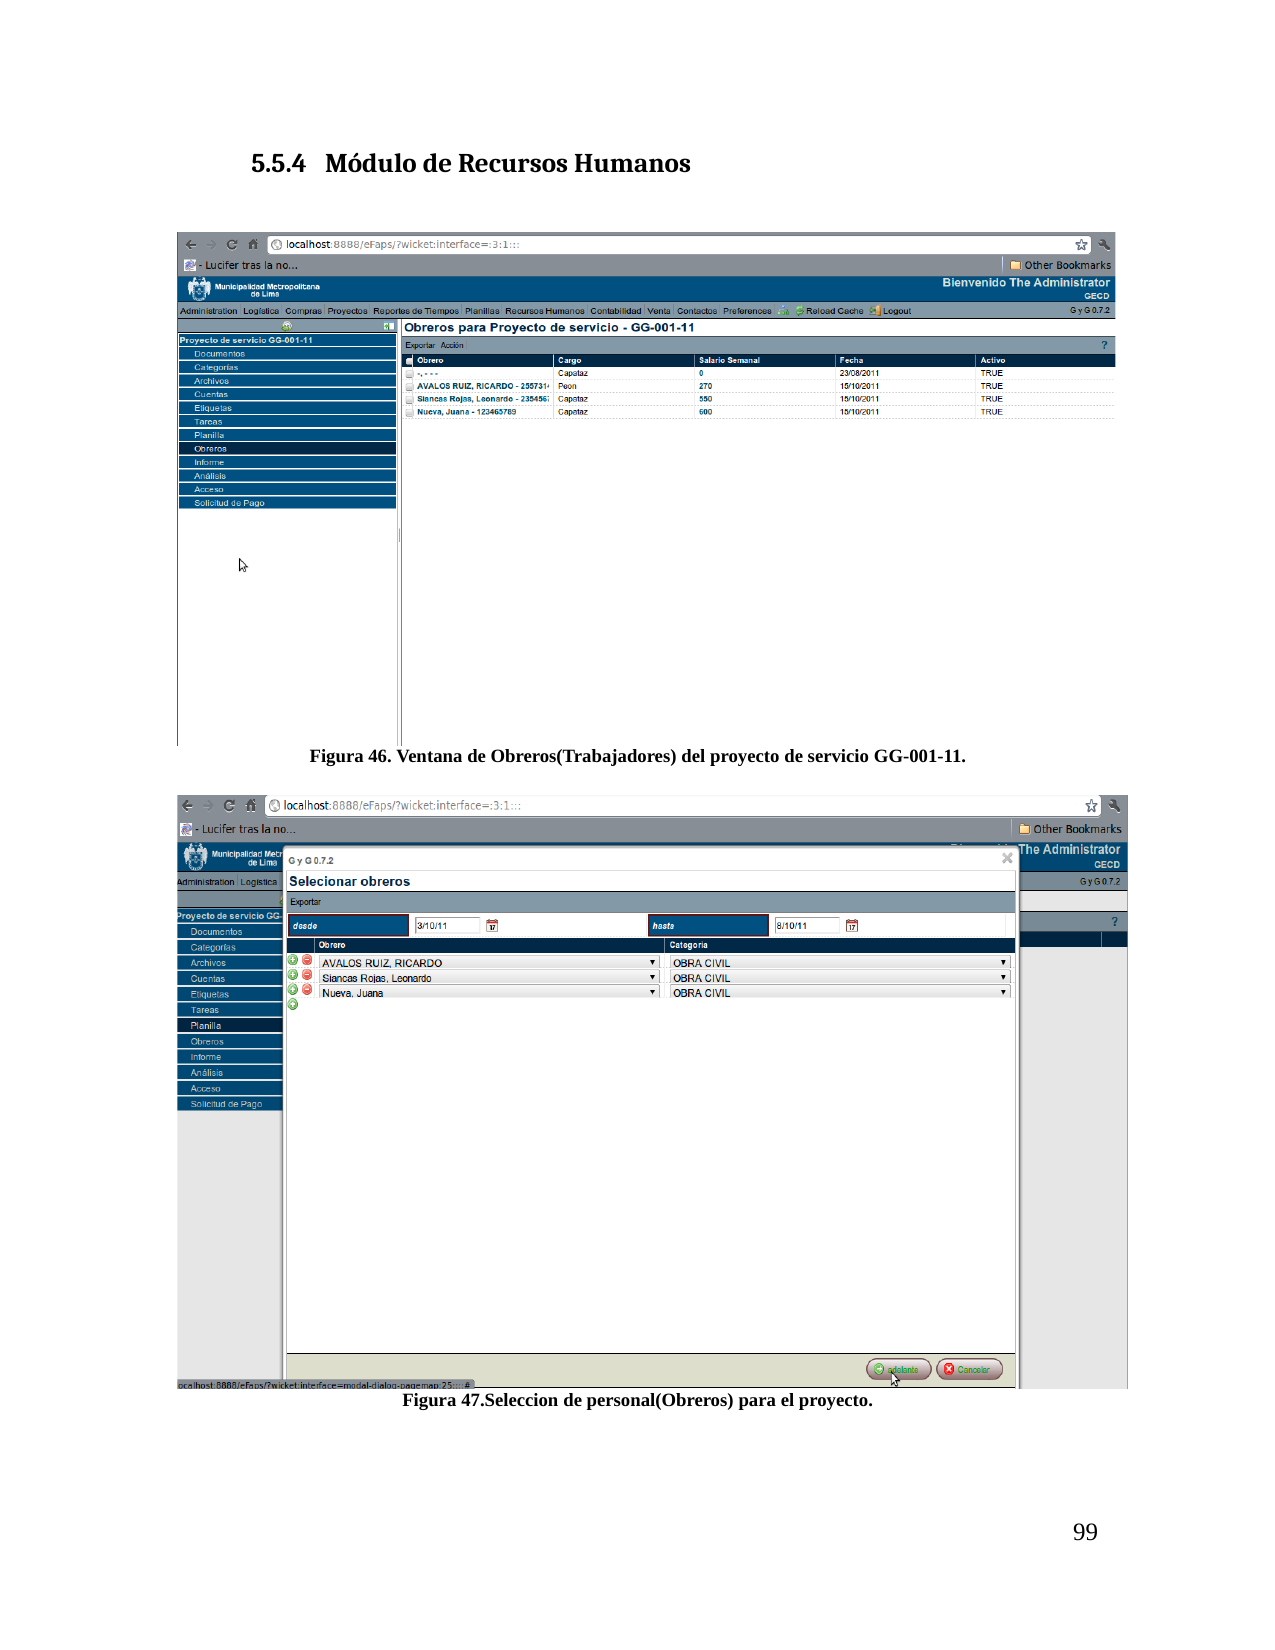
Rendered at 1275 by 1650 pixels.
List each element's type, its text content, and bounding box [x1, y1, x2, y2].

picture [177, 232, 1116, 746]
subtitle 5.5.4 Módulo de Recursos Humanos [251, 148, 1098, 179]
text Figura 46. Ventana de Obreros(Trabajadores) del proyecto de servicio GG-001-11. [177, 746, 1098, 767]
picture [177, 795, 1128, 1389]
text Figura 47.Seleccion de personal(Obreros) para el proyecto. [177, 1389, 1098, 1410]
